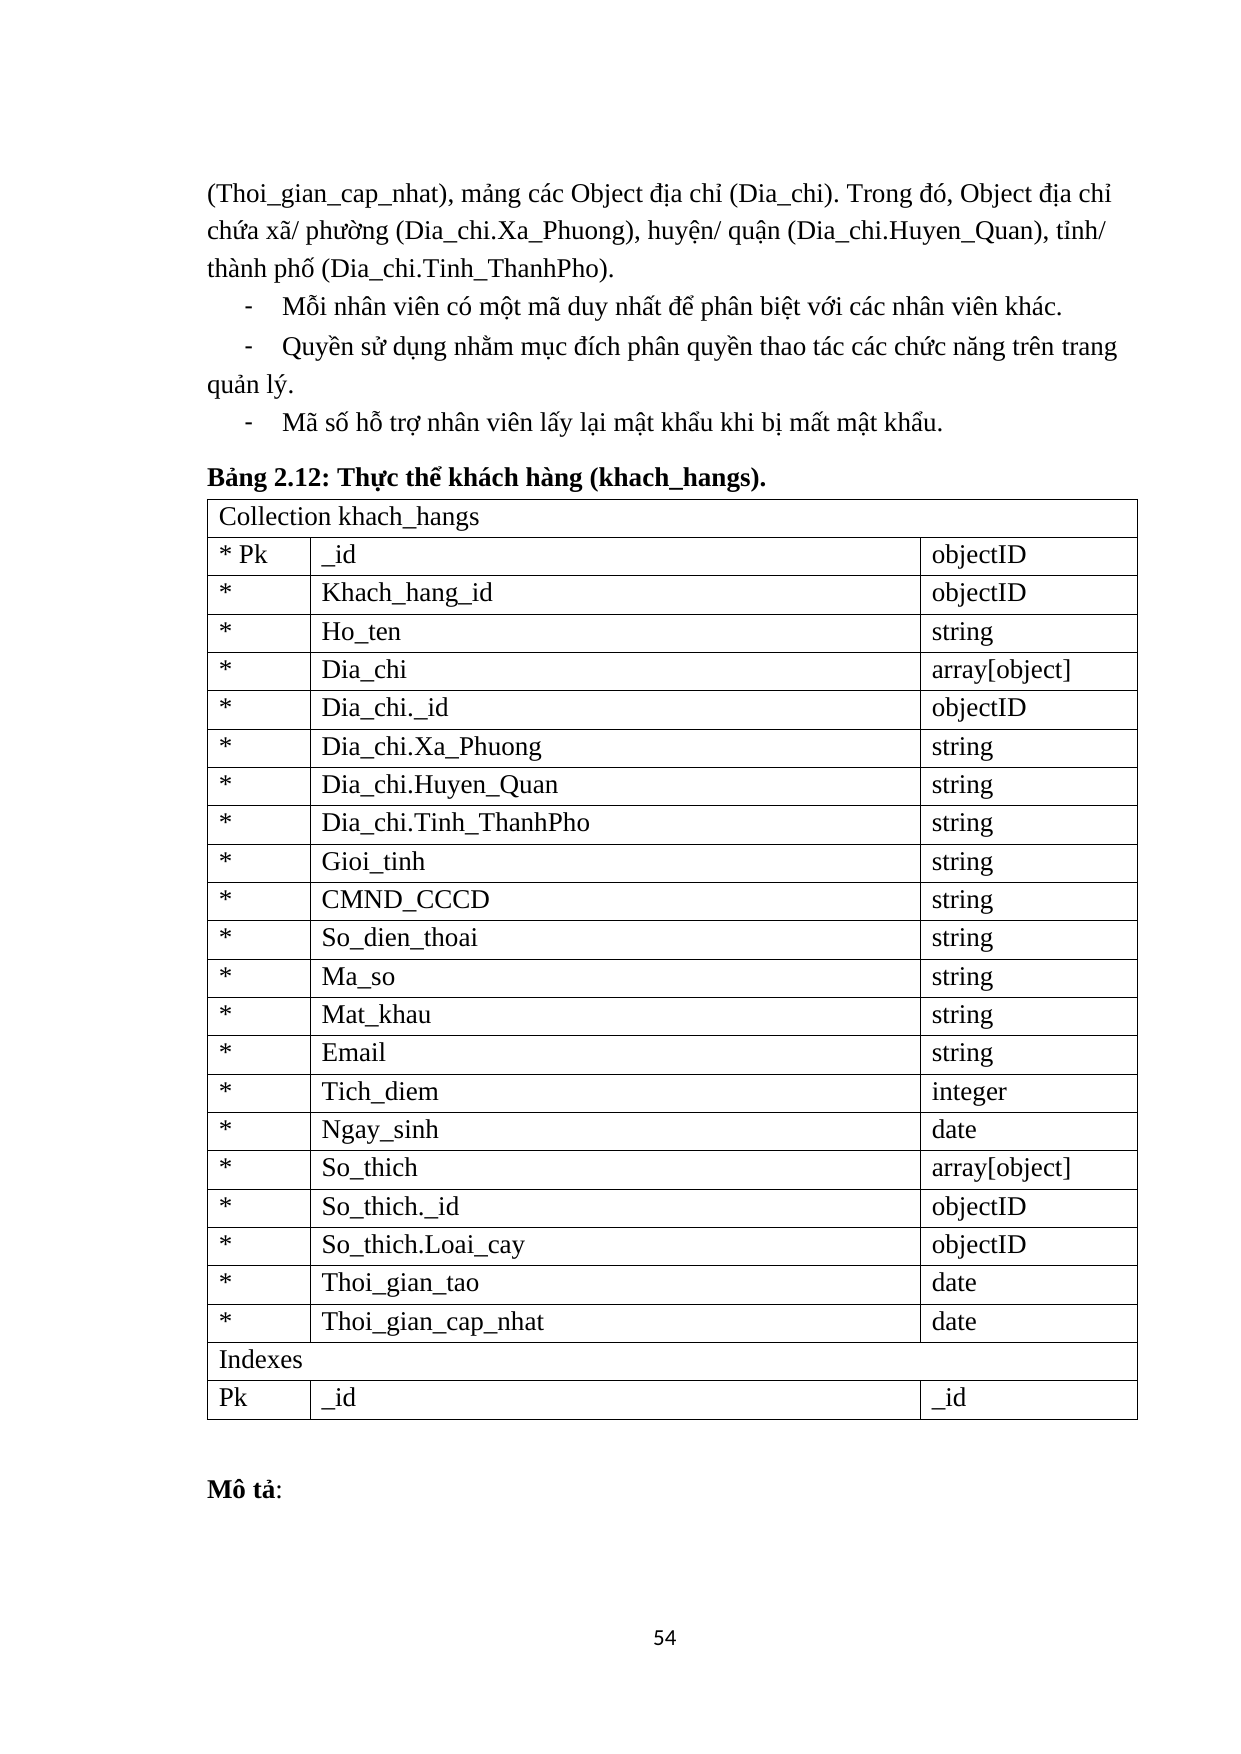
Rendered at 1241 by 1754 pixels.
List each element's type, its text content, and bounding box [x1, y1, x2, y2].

list Mã số hỗ trợ nhân viên lấy lại mật khẩu khi bị mất mật khẩu. [207, 405, 1122, 438]
table_cell string [921, 730, 1137, 767]
table_cell objectID [921, 691, 1137, 729]
table_cell * [208, 960, 310, 997]
table_cell date [921, 1305, 1137, 1342]
table_cell Thoi_gian_cap_nhat [311, 1305, 920, 1342]
table_cell Khach_hang_id [311, 576, 920, 614]
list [207, 177, 1122, 283]
table_cell * [208, 921, 310, 959]
table_cell Dia_chi [311, 653, 920, 690]
table_cell Email [311, 1036, 920, 1074]
table_cell objectID [921, 1190, 1137, 1227]
table_cell * [208, 576, 310, 614]
table_cell * [208, 1151, 310, 1189]
table_cell Gioi_tinh [311, 845, 920, 882]
table_cell Ma_so [311, 960, 920, 997]
table_cell Indexes [208, 1343, 1137, 1380]
table_cell objectID [921, 1228, 1137, 1265]
table_cell * [208, 1228, 310, 1265]
text Mô tả: [207, 1474, 1122, 1505]
table_cell _id [311, 1381, 920, 1419]
table_cell Pk [208, 1381, 310, 1419]
table_cell * Pk [208, 538, 310, 575]
table_cell array[object] [921, 1151, 1137, 1189]
table_cell * [208, 998, 310, 1035]
text Bảng 2.12: Thực thể khách hàng (khach_hangs). [207, 461, 1122, 492]
table_cell * [208, 806, 310, 844]
table_cell _id [311, 538, 920, 575]
table_cell * [208, 653, 310, 690]
table_cell string [921, 1036, 1137, 1074]
list Quyền sử dụng nhằm mục đích phân quyền thao tác các chức năng trên trang quản lý. [207, 329, 1122, 399]
table_cell So_thich [311, 1151, 920, 1189]
table_cell date [921, 1266, 1137, 1304]
table_cell So_thich._id [311, 1190, 920, 1227]
table_cell string [921, 960, 1137, 997]
table_cell * [208, 615, 310, 652]
table_cell string [921, 768, 1137, 805]
table_cell objectID [921, 538, 1137, 575]
list Mỗi nhân viên có một mã duy nhất để phân biệt với các nhân viên khác. [207, 289, 1122, 322]
table_cell string [921, 806, 1137, 844]
table_cell Tich_diem [311, 1075, 920, 1112]
table_cell * [208, 691, 310, 729]
table_cell * [208, 1036, 310, 1074]
table_cell * [208, 1113, 310, 1150]
table_cell string [921, 883, 1137, 920]
table_cell * [208, 730, 310, 767]
table_cell * [208, 1075, 310, 1112]
table_cell So_dien_thoai [311, 921, 920, 959]
table_cell * [208, 883, 310, 920]
table_cell string [921, 615, 1137, 652]
table_cell Ngay_sinh [311, 1113, 920, 1150]
table_cell * [208, 1305, 310, 1342]
table_cell Dia_chi.Huyen_Quan [311, 768, 920, 805]
table_cell * [208, 1266, 310, 1304]
table_cell date [921, 1113, 1137, 1150]
table_cell objectID [921, 576, 1137, 614]
table_cell Dia_chi.Tinh_ThanhPho [311, 806, 920, 844]
table_cell array[object] [921, 653, 1137, 690]
table_cell integer [921, 1075, 1137, 1112]
table_cell string [921, 998, 1137, 1035]
table_cell Dia_chi.Xa_Phuong [311, 730, 920, 767]
table_cell * [208, 768, 310, 805]
table_cell * [208, 845, 310, 882]
table_cell Dia_chi._id [311, 691, 920, 729]
table_cell Thoi_gian_tao [311, 1266, 920, 1304]
table_cell string [921, 921, 1137, 959]
table_cell * [208, 1190, 310, 1227]
table_cell CMND_CCCD [311, 883, 920, 920]
table_cell _id [921, 1381, 1137, 1419]
table_header Collection khach_hangs [208, 500, 1137, 537]
table_cell Mat_khau [311, 998, 920, 1035]
table_cell Ho_ten [311, 615, 920, 652]
table_cell So_thich.Loai_cay [311, 1228, 920, 1265]
table_cell string [921, 845, 1137, 882]
